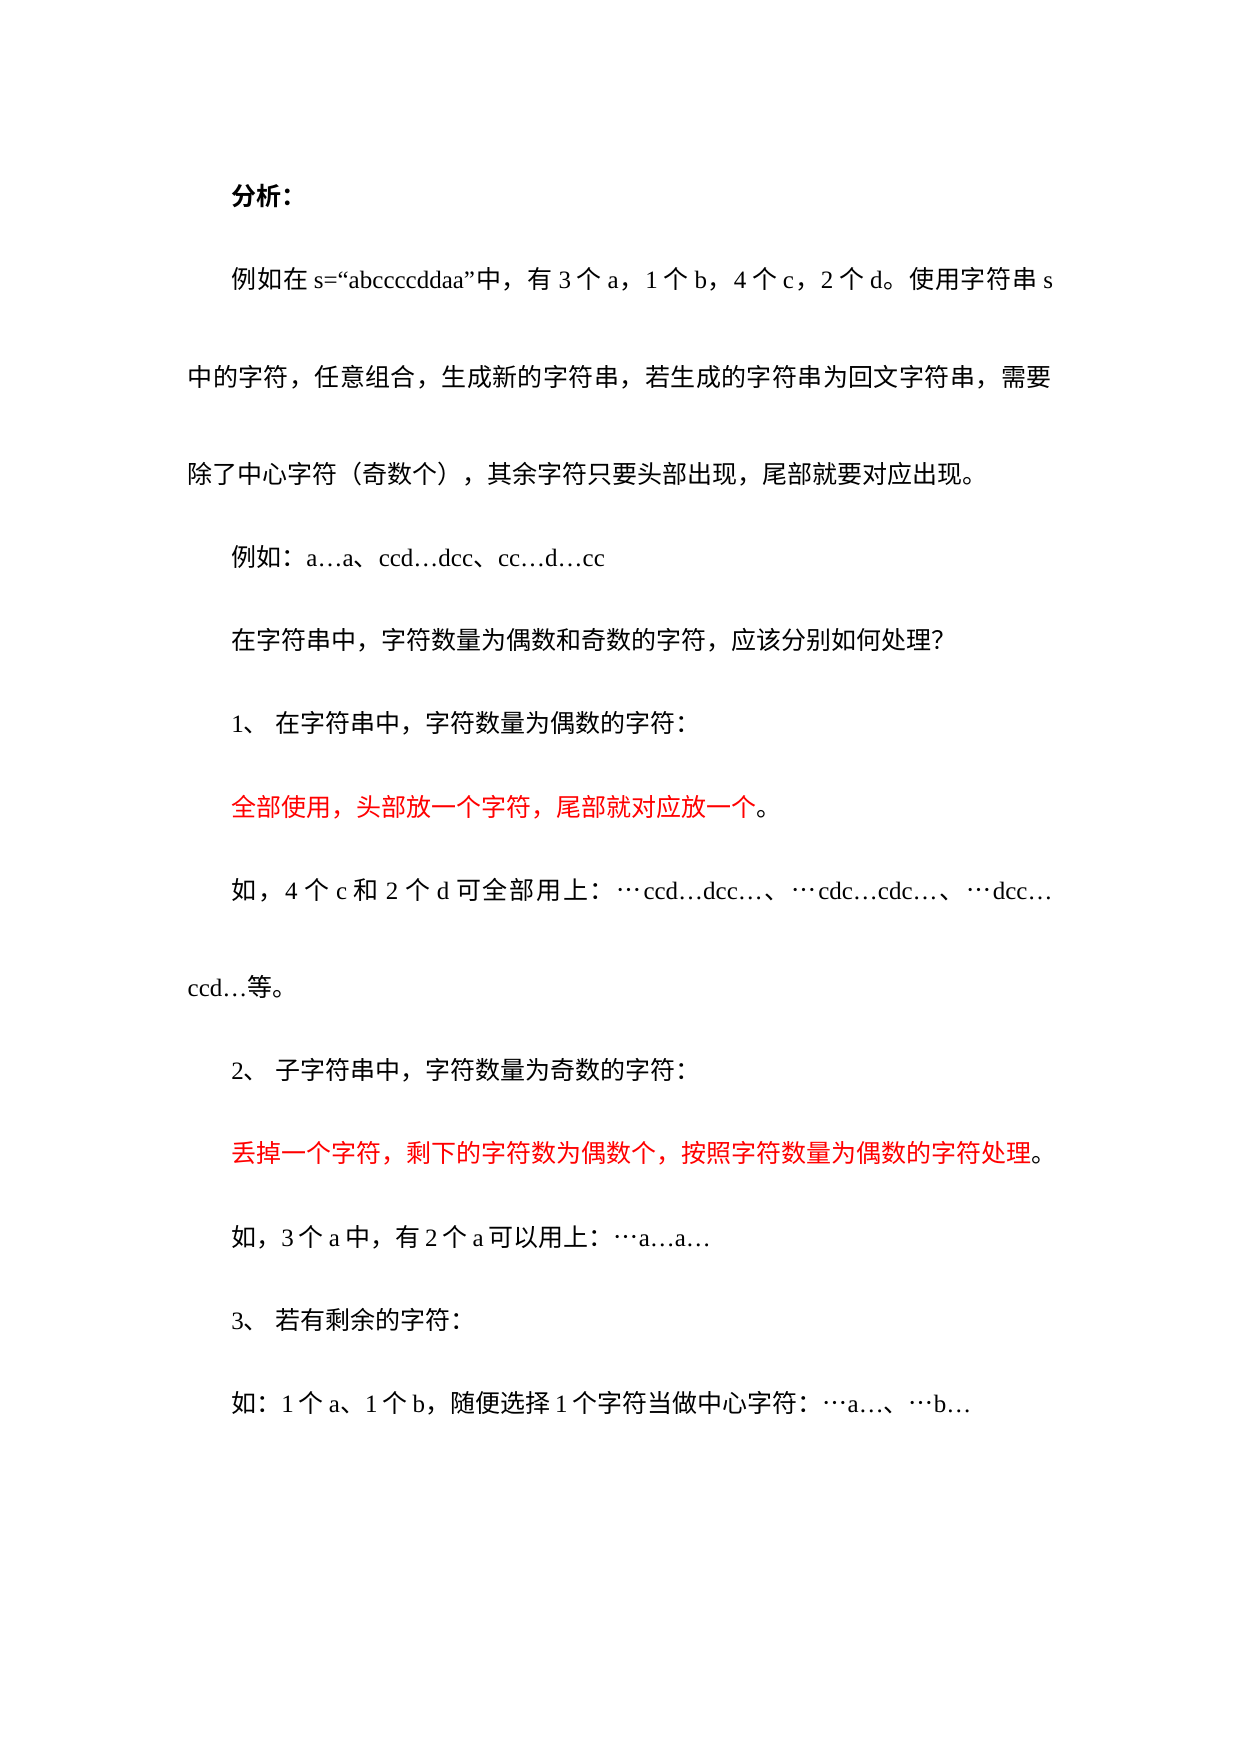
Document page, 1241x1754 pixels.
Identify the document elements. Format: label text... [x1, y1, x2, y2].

text 例如在s=“abccccddaa”中，有3个a，1个b，4个c，2个d。使用字符串s中的字符，任意组合，生成新的字符串，若生成的字符串为回文字符串，需要除了中心字符（奇数个），其余字符只要头部出现，尾部就要对应出现。 [187, 245, 1053, 505]
text 丢掉一个字符，剩下的字符数为偶数个，按照字符数量为偶数的字符处理。 [231, 1119, 1053, 1184]
list 子字符串中，字符数量为奇数的字符： [231, 1036, 1053, 1101]
text 如，3个a中，有2个a可以用上：…a…a… [187, 1203, 1053, 1268]
text 如：1个a、1个b，随便选择1个字符当做中心字符：…a…、…b… [187, 1369, 1053, 1434]
list 若有剩余的字符： [231, 1286, 1053, 1351]
text 例如：a…a、ccd…dcc、cc…d…cc [187, 523, 1053, 588]
text 分析： [187, 162, 1053, 227]
text 全部使用，头部放一个字符，尾部就对应放一个。 [231, 773, 1053, 838]
text 如，4个c和2个d可全部用上：…ccd…dcc…、…cdc…cdc…、…dcc…ccd…等。 [187, 856, 1053, 1018]
list 在字符串中，字符数量为偶数的字符： [231, 689, 1053, 754]
text 在字符串中，字符数量为偶数和奇数的字符，应该分别如何处理？ [187, 606, 1053, 671]
